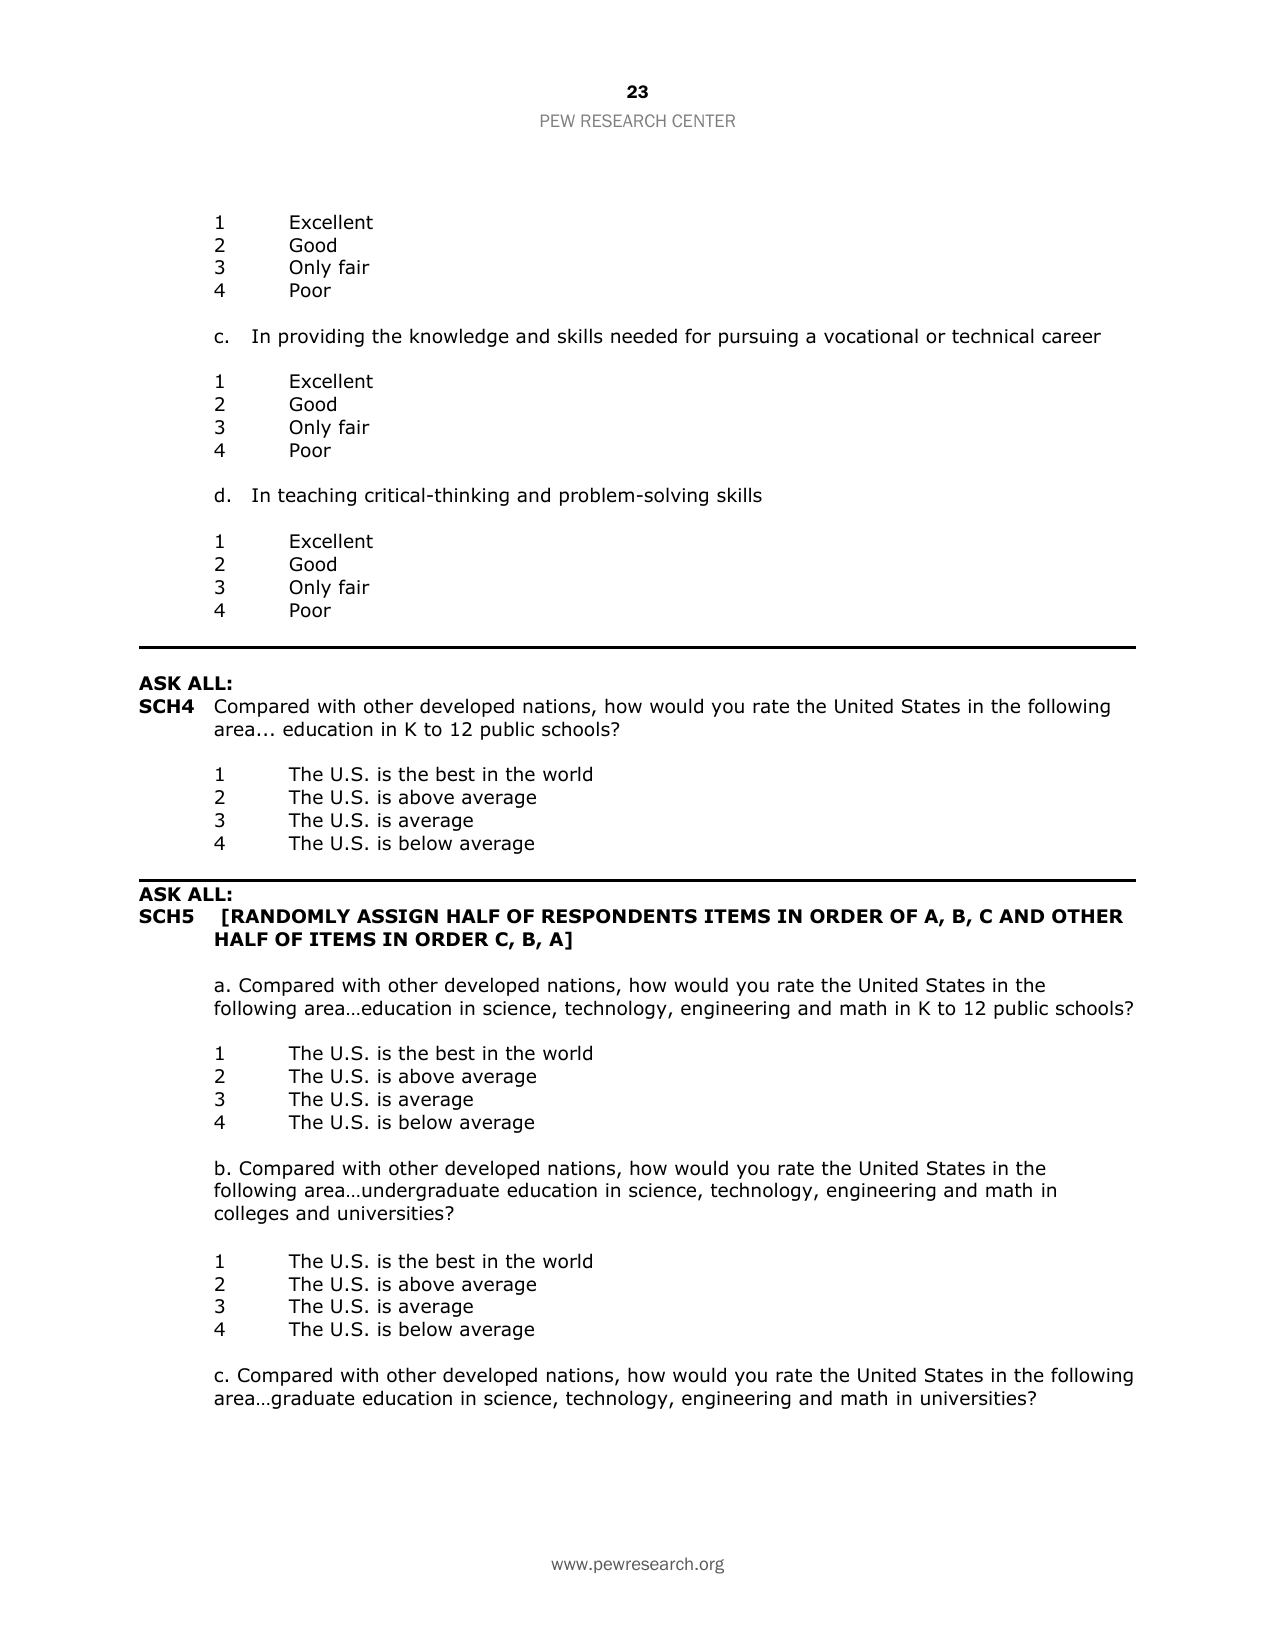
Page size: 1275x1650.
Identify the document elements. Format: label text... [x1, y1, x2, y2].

text 1 The U.S. is the best in the world [139, 763, 1136, 786]
text 3 The U.S. is average [139, 1088, 1136, 1110]
text a. Compared with other developed nations, how would you rate the United States in the following area…education in science, technology, engineering and math in K to 12 public schools? [139, 973, 1136, 1019]
text ASK ALL: [139, 882, 1136, 905]
list In providing the knowledge and skills needed for pursuing a vocational or technical career [214, 324, 1136, 347]
list Only fair [139, 575, 1136, 598]
list In teaching critical-thinking and problem-solving skills [214, 484, 1136, 507]
list Excellent [139, 370, 1136, 393]
list Only fair [139, 256, 1136, 279]
text 3 The U.S. is average [139, 1295, 1136, 1318]
text 1 The U.S. is the best in the world [139, 1042, 1136, 1065]
list Poor [139, 598, 1136, 621]
list Only fair [139, 416, 1136, 438]
text b. Compared with other developed nations, how would you rate the United States in the following area…undergraduate education in science, technology, engineering and math in colleges and universities? [139, 1156, 1136, 1224]
text ASK ALL: [139, 672, 1136, 694]
list Good [139, 552, 1136, 575]
text c. Compared with other developed nations, how would you rate the United States in the following area…graduate education in science, technology, engineering and math in universities? [139, 1363, 1136, 1409]
text 4 The U.S. is below average [139, 831, 1136, 854]
text 3 The U.S. is average [139, 809, 1136, 831]
text 2 The U.S. is above average [139, 786, 1136, 809]
list Good [139, 393, 1136, 416]
list Excellent [139, 530, 1136, 552]
text SCH4 Compared with other developed nations, how would you rate the United States in the following area... education in K to 12 public schools? [139, 694, 1136, 740]
list Poor [139, 438, 1136, 461]
list Poor [139, 279, 1136, 302]
text 4 The U.S. is below average [139, 1110, 1136, 1133]
list Excellent [139, 210, 1136, 233]
text SCH5 [RANDOMLY ASSIGN HALF OF RESPONDENTS ITEMS IN ORDER OF A, B, C AND OTHER HALF OF ITEMS IN ORDER C, B, A] [139, 905, 1136, 951]
text 1 The U.S. is the best in the world [139, 1249, 1136, 1272]
text 2 The U.S. is above average [139, 1065, 1136, 1088]
text 2 The U.S. is above average [139, 1272, 1136, 1295]
list Good [139, 233, 1136, 256]
text 4 The U.S. is below average [139, 1318, 1136, 1341]
